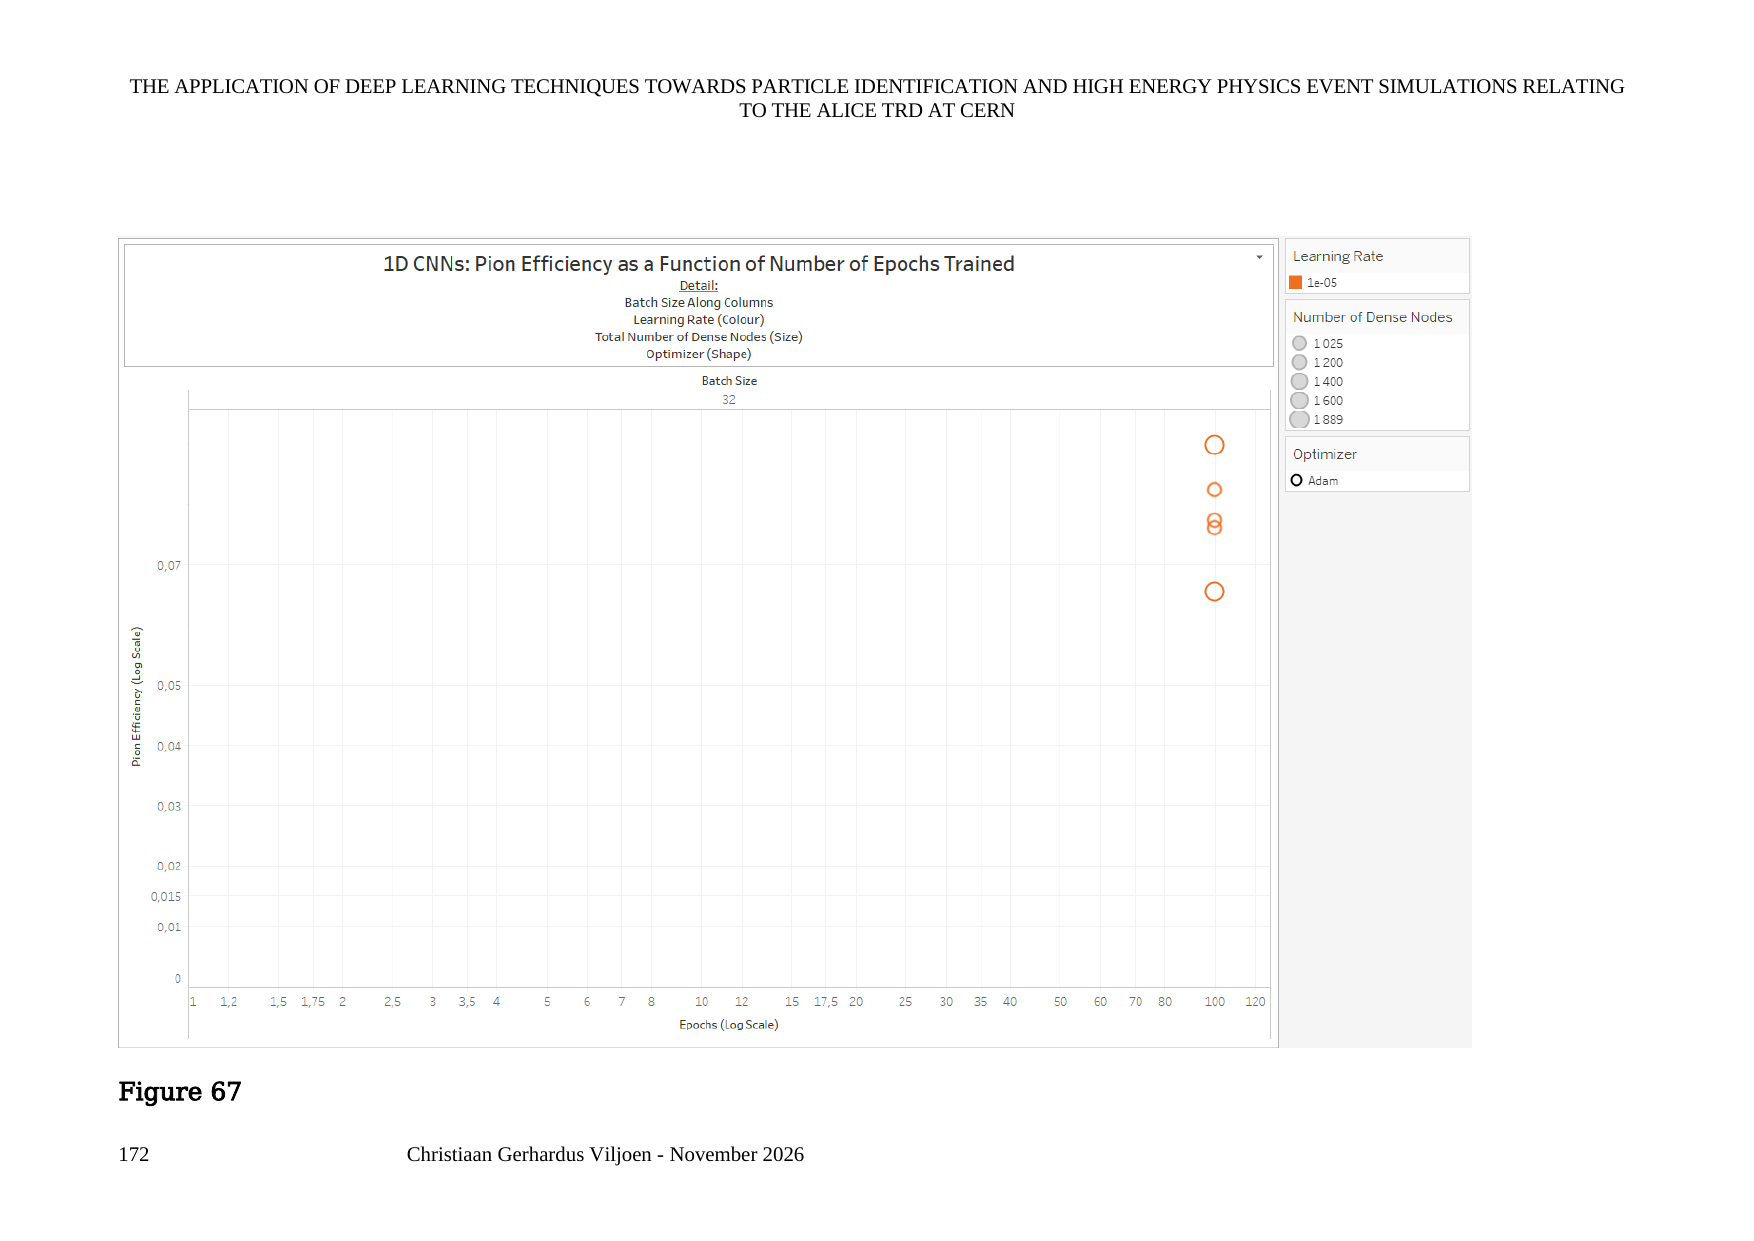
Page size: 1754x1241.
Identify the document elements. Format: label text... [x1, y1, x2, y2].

picture [118, 236, 1472, 1048]
